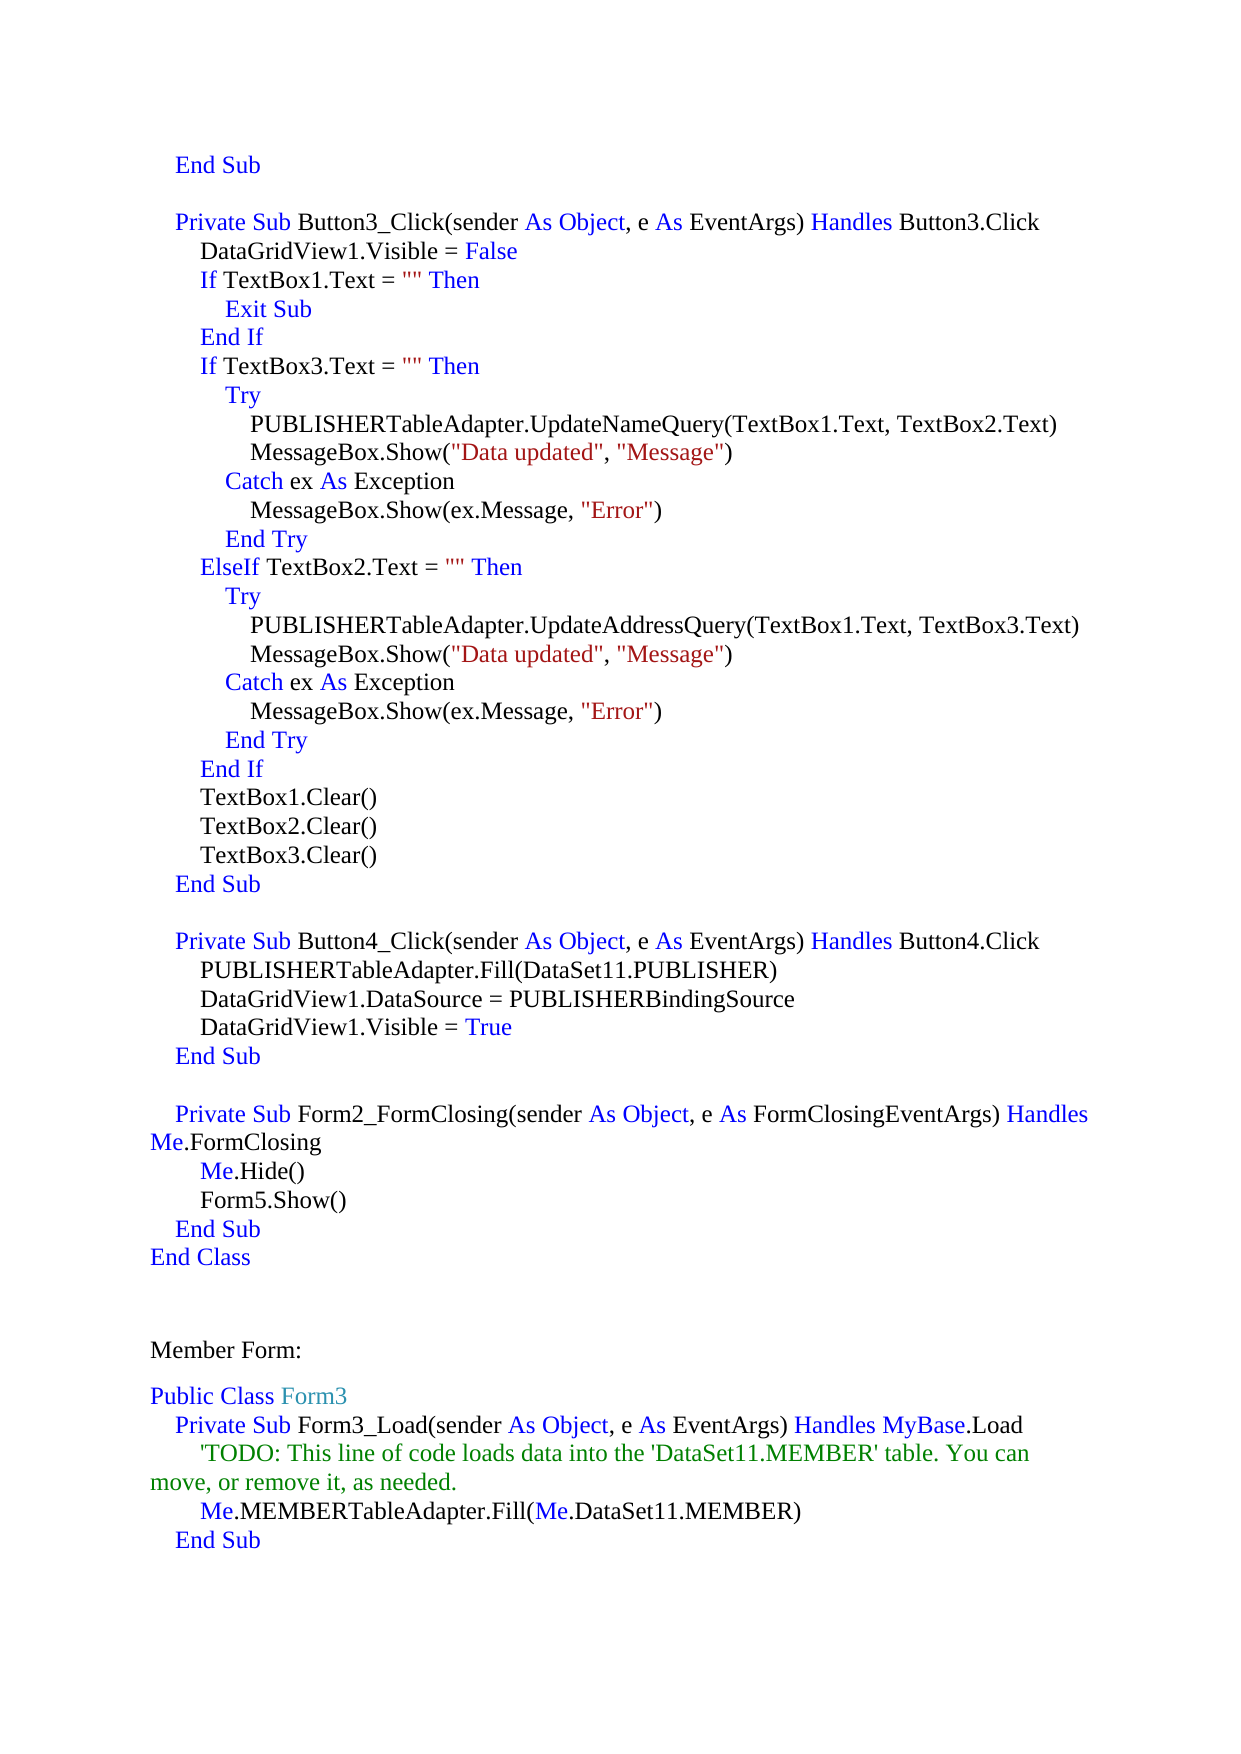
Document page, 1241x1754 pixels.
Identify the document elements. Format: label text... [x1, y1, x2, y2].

text Private Sub Form3_Load(sender As Object, e As EventArgs) Handles MyBase.Load [150, 1410, 1090, 1438]
text Private Sub Form2_FormClosing(sender As Object, e As FormClosingEventArgs) Handles Me.FormClosing [150, 1099, 1090, 1156]
text Public Class Form3 [150, 1381, 1090, 1410]
text 'TODO: This line of code loads data into the 'DataSet11.MEMBER' table. You can move, or remove it, as needed. [150, 1438, 1090, 1496]
text MessageBox.Show("Data updated", "Message") [150, 639, 1090, 667]
text PUBLISHERTableAdapter.UpdateAddressQuery(TextBox1.Text, TextBox3.Text) [150, 610, 1090, 639]
text End Sub [150, 1525, 1090, 1553]
text End If [150, 322, 1090, 351]
text End Sub [150, 1041, 1090, 1070]
text End Class [150, 1242, 1090, 1271]
text DataGridView1.Visible = True [150, 1012, 1090, 1041]
text ElseIf TextBox2.Text = "" Then [150, 552, 1090, 581]
text Try [150, 380, 1090, 409]
text Catch ex As Exception [150, 466, 1090, 495]
text End Try [150, 725, 1090, 754]
text MessageBox.Show(ex.Message, "Error") [150, 696, 1090, 725]
text DataGridView1.Visible = False [150, 236, 1090, 265]
text Try [150, 581, 1090, 610]
text If TextBox3.Text = "" Then [150, 351, 1090, 380]
text End Sub [150, 869, 1090, 897]
text Me.Hide() [150, 1156, 1090, 1185]
text Exit Sub [150, 294, 1090, 322]
text TextBox2.Clear() [150, 811, 1090, 840]
text PUBLISHERTableAdapter.Fill(DataSet11.PUBLISHER) [150, 955, 1090, 984]
text Catch ex As Exception [150, 667, 1090, 696]
text PUBLISHERTableAdapter.UpdateNameQuery(TextBox1.Text, TextBox2.Text) [150, 409, 1090, 437]
text Form5.Show() [150, 1185, 1090, 1214]
text End If [150, 754, 1090, 782]
text TextBox3.Clear() [150, 840, 1090, 869]
text Private Sub Button3_Click(sender As Object, e As EventArgs) Handles Button3.Click [150, 207, 1090, 236]
text TextBox1.Clear() [150, 782, 1090, 811]
text Private Sub Button4_Click(sender As Object, e As EventArgs) Handles Button4.Click [150, 926, 1090, 955]
text MessageBox.Show(ex.Message, "Error") [150, 495, 1090, 524]
text MessageBox.Show("Data updated", "Message") [150, 437, 1090, 466]
text End Sub [150, 150, 1090, 179]
text DataGridView1.DataSource = PUBLISHERBindingSource [150, 984, 1090, 1012]
text Me.MEMBERTableAdapter.Fill(Me.DataSet11.MEMBER) [150, 1496, 1090, 1525]
text If TextBox1.Text = "" Then [150, 265, 1090, 294]
text End Sub [150, 1214, 1090, 1242]
text End Try [150, 524, 1090, 552]
text Member Form: [150, 1336, 1090, 1364]
